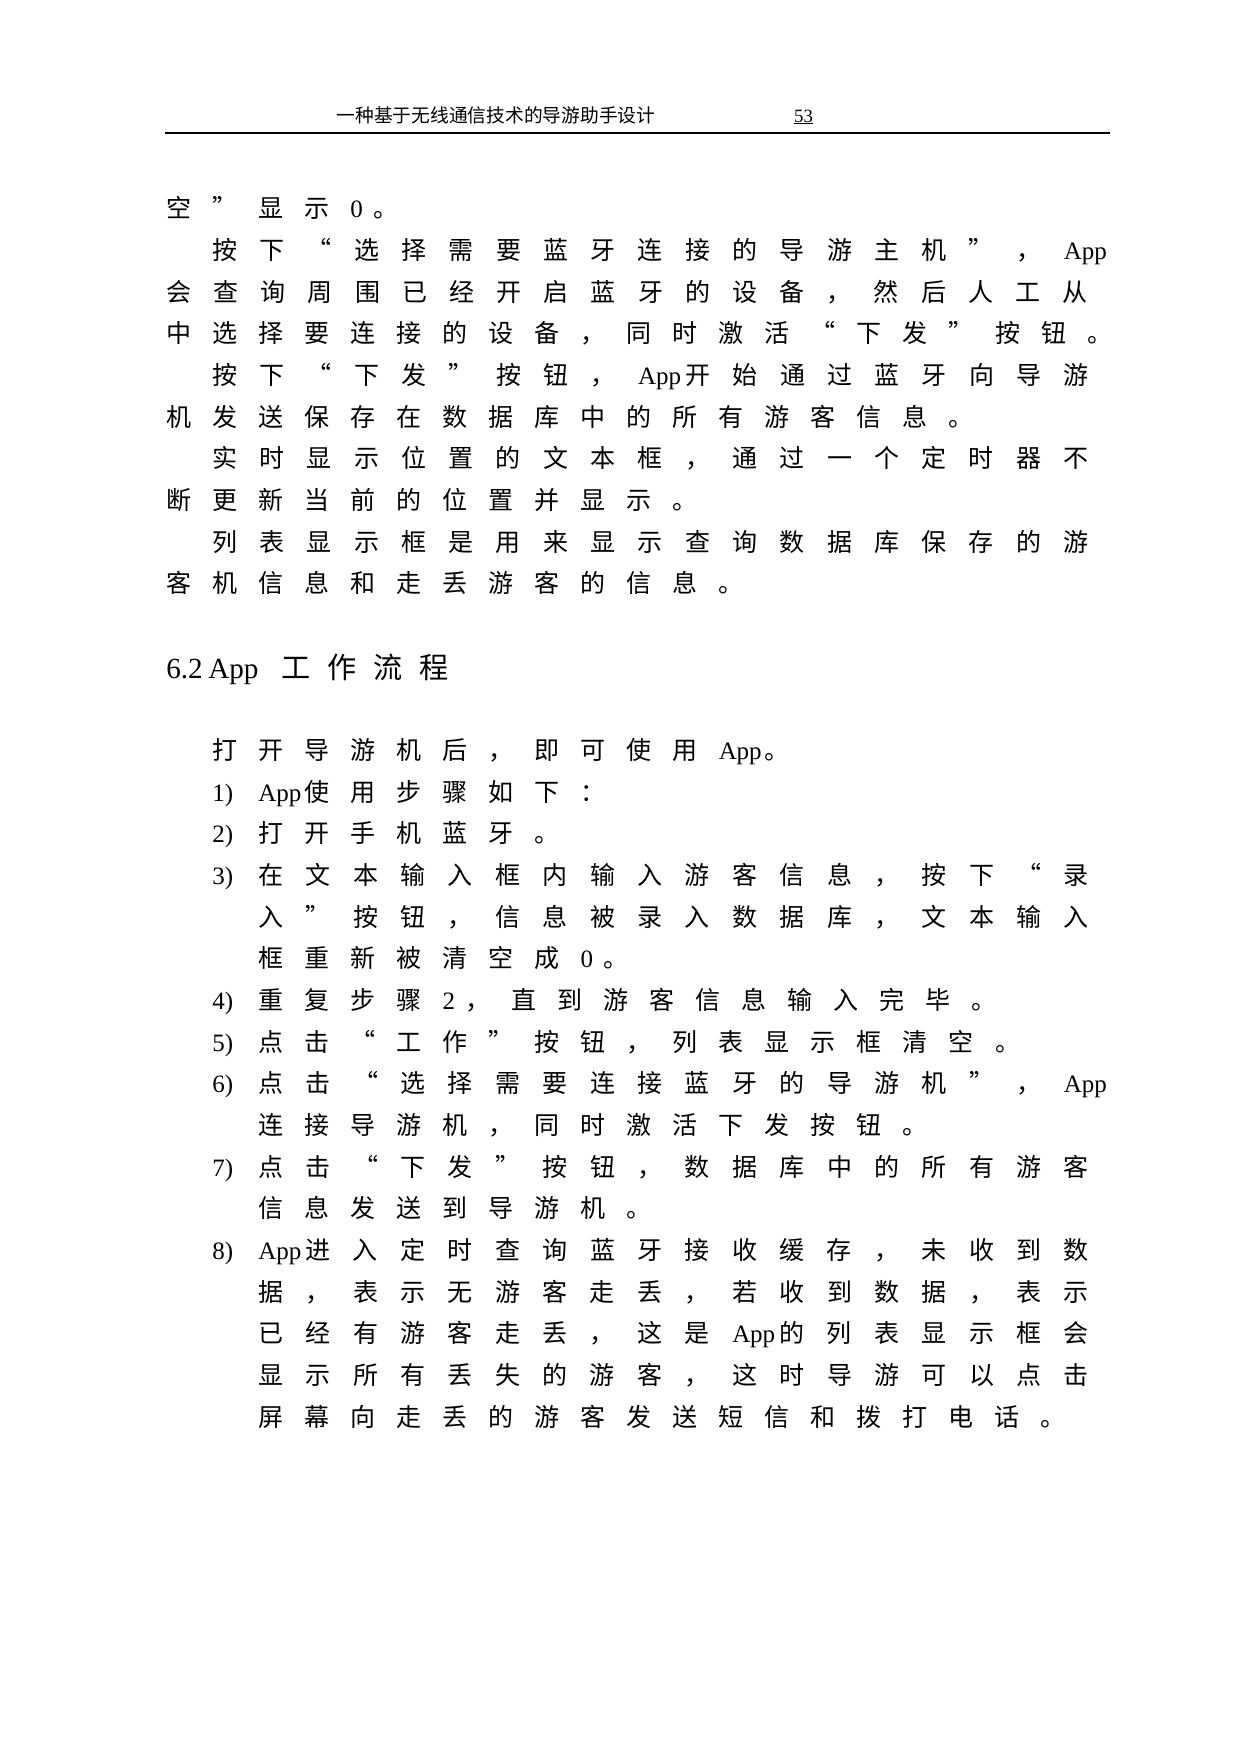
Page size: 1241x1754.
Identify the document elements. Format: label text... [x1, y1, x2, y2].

text 按下“下发”按钮，App开始通过蓝牙向导游机发送保存在数据库中的所有游客信息。 [166, 353, 1110, 436]
list 重复步骤2，直到游客信息输入完毕。 [212, 978, 1110, 1019]
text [166, 186, 1110, 228]
list 在文本输入框内输入游客信息，按下“录入”按钮，信息被录入数据库，文本输入框重新被清空成0。 [212, 853, 1110, 978]
list 点击“选择需要连接蓝牙的导游机”，App连接导游机，同时激活下发按钮。 [212, 1061, 1110, 1144]
list 点击“下发”按钮，数据库中的所有游客信息发送到导游机。 [212, 1144, 1110, 1228]
text 实时显示位置的文本框，通过一个定时器不断更新当前的位置并显示。 [166, 436, 1110, 519]
list App使用步骤如下： [212, 769, 1110, 811]
text 打开导游机后，即可使用App。 [166, 728, 1110, 769]
text 按下“选择需要蓝牙连接的导游主机”，App会查询周围已经开启蓝牙的设备，然后人工从中选择要连接的设备，同时激活“下发”按钮。 [166, 228, 1110, 353]
subtitle 6.2 App工作流程 [166, 624, 1110, 707]
list 打开手机蓝牙。 [212, 811, 1110, 853]
text 列表显示框是用来显示查询数据库保存的游客机信息和走丢游客的信息。 [166, 519, 1110, 603]
list 点击“工作”按钮，列表显示框清空。 [212, 1019, 1110, 1061]
list App进入定时查询蓝牙接收缓存，未收到数据，表示无游客走丢，若收到数据，表示已经有游客走丢，这是App的列表显示框会显示所有丢失的游客，这时导游可以点击屏幕向走丢的游客发送短信和拨打电话。 [212, 1228, 1110, 1436]
